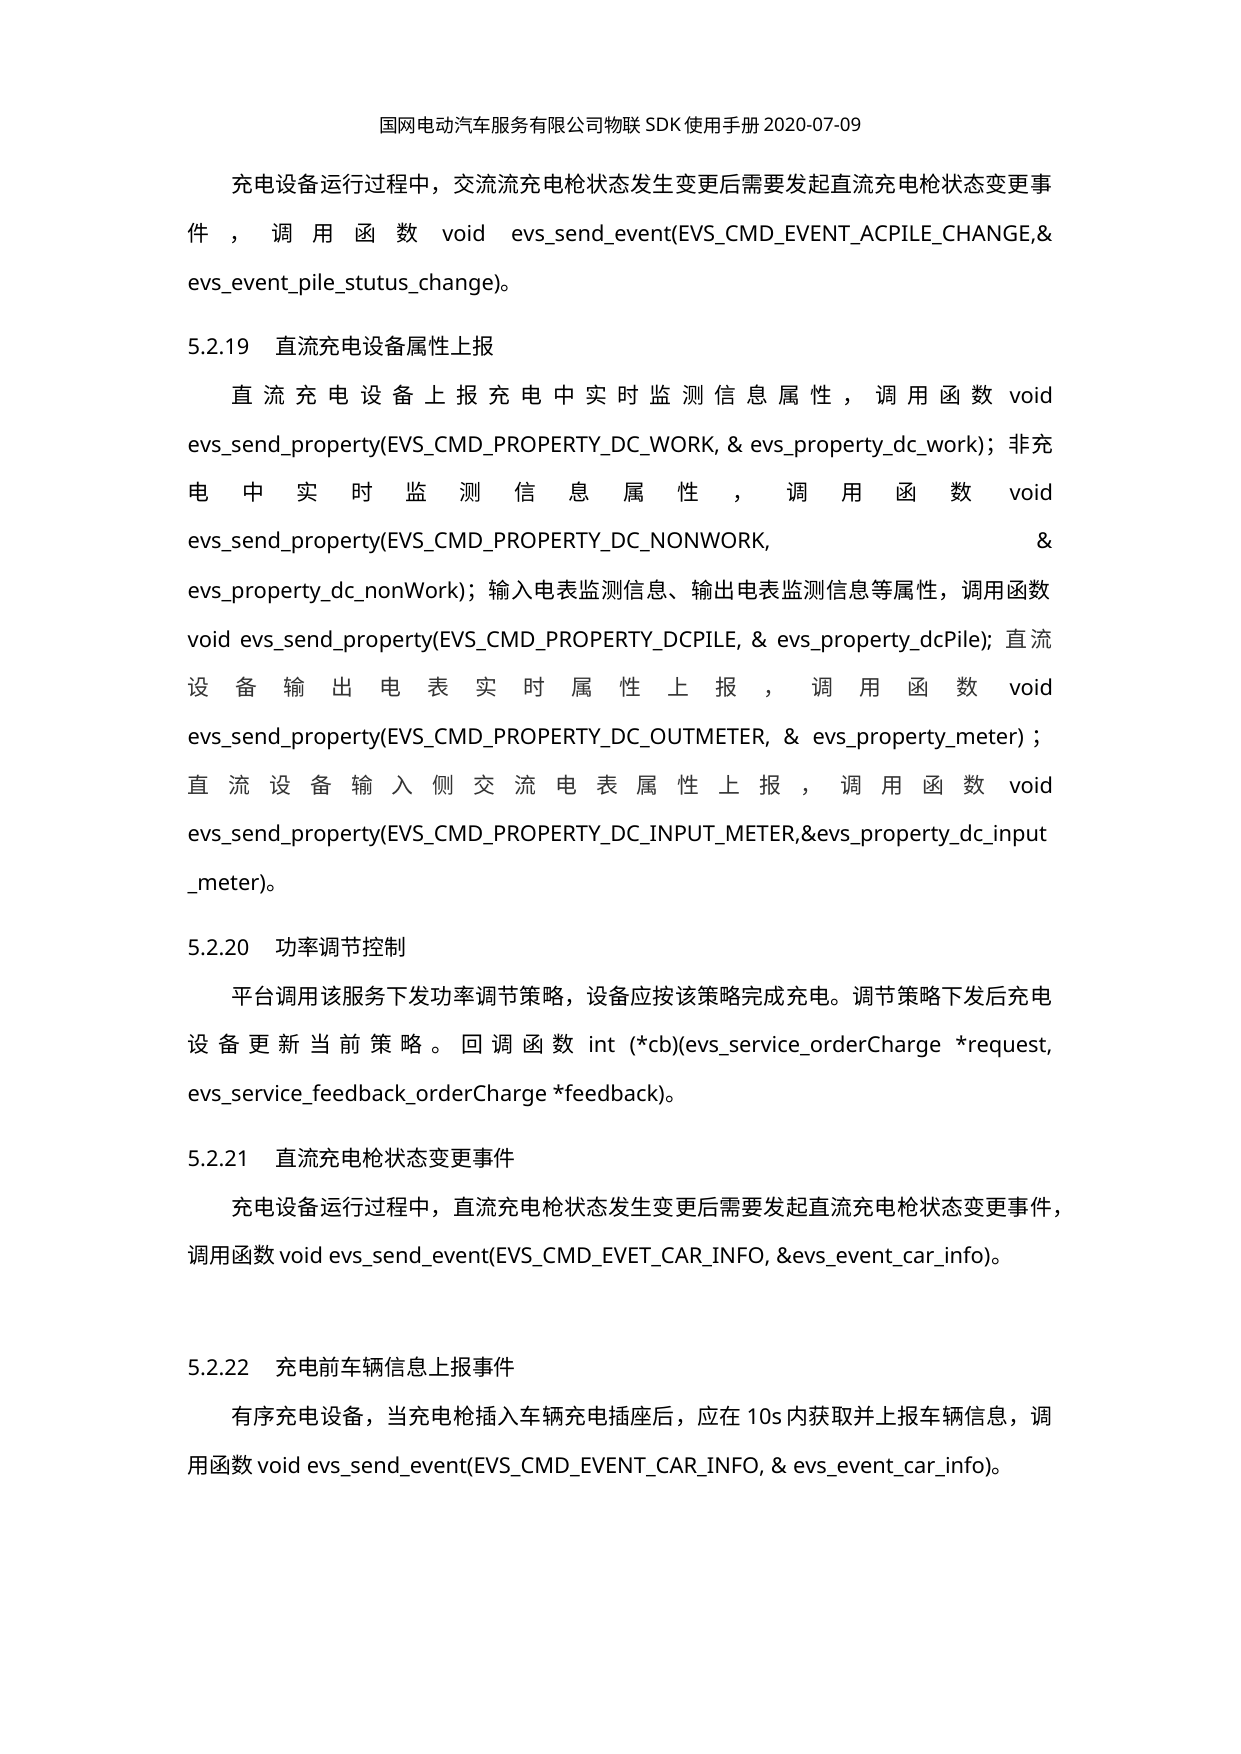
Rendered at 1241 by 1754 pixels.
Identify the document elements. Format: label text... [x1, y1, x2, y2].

text 直流充电设备上报充电中实时监测信息属性，调用函数void evs_send_property(EVS_CMD_PROPERTY_DC_WORK, & evs_property_dc_work)；非充电中实时监测信息属性，调用函数void evs_send_property(EVS_CMD_PROPERTY_DC_NONWORK, & evs_property_dc_nonWork)；输入电表监测信息、输出电表监测信息等属性，调用函数void evs_send_property(EVS_CMD_PROPERTY_DCPILE, & evs_property_dcPile); 直流设备输出电表实时属性上报，调用函数void evs_send_property(EVS_CMD_PROPERTY_DC_OUTMETER, & evs_property_meter)；直流设备输入侧交流电表属性上报，调用函数void evs_send_property(EVS_CMD_PROPERTY_DC_INPUT_METER,&evs_property_dc_input_meter)。 [187, 377, 1053, 897]
list 充电前车辆信息上报事件 [187, 1350, 1053, 1382]
text 有序充电设备，当充电枪插入车辆充电插座后，应在10s内获取并上报车辆信息，调用函数void evs_send_event(EVS_CMD_EVENT_CAR_INFO, & evs_event_car_info)。 [187, 1399, 1053, 1480]
text 平台调用该服务下发功率调节策略，设备应按该策略完成充电。调节策略下发后充电设备更新当前策略。回调函数int (*cb)(evs_service_orderCharge *request, evs_service_feedback_orderCharge *feedback)。 [187, 978, 1053, 1108]
list 直流充电枪状态变更事件 [187, 1140, 1053, 1173]
text 充电设备运行过程中，交流流充电枪状态发生变更后需要发起直流充电枪状态变更事件，调用函数void evs_send_event(EVS_CMD_EVENT_ACPILE_CHANGE,& evs_event_pile_stutus_change)。 [187, 167, 1053, 297]
list 功率调节控制 [187, 929, 1053, 962]
list 直流充电设备属性上报 [187, 329, 1053, 361]
text 充电设备运行过程中，直流充电枪状态发生变更后需要发起直流充电枪状态变更事件，调用函数void evs_send_event(EVS_CMD_EVET_CAR_INFO, &evs_event_car_info)。 [187, 1189, 1053, 1270]
